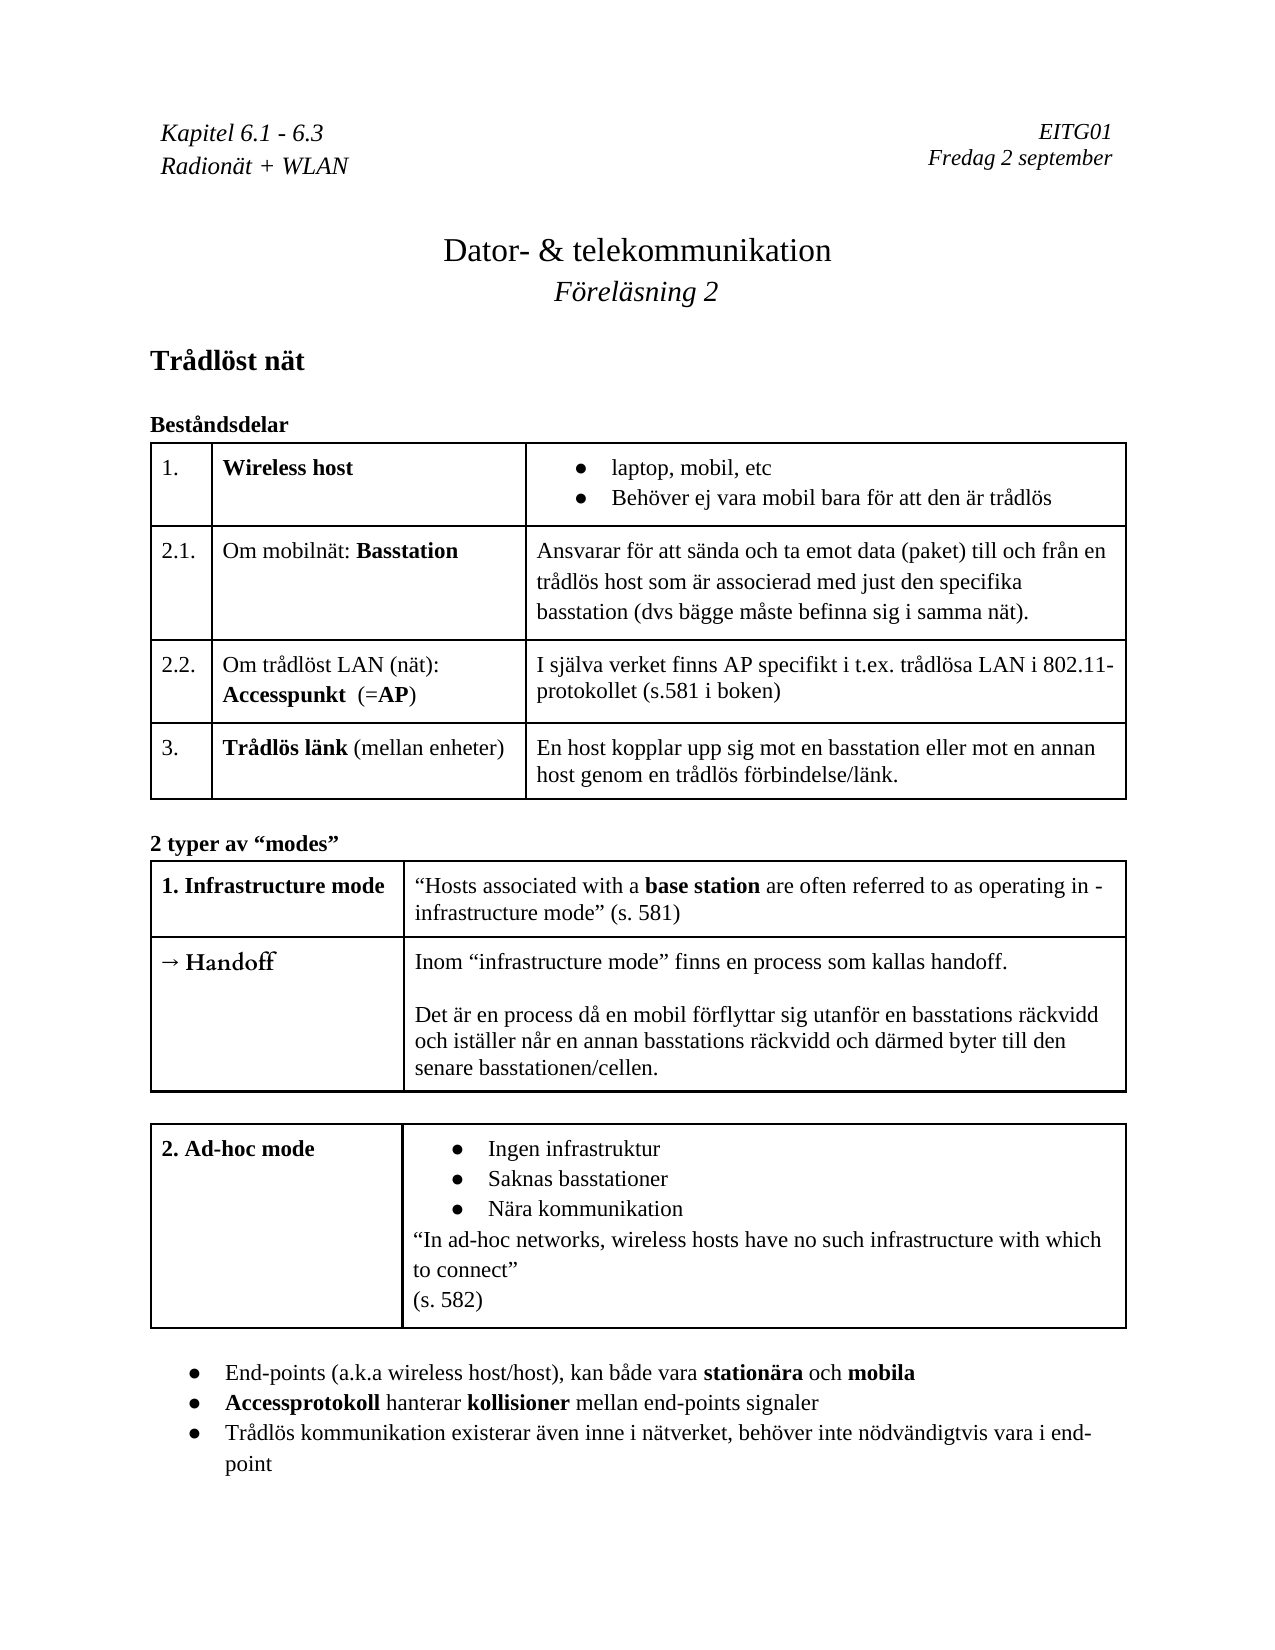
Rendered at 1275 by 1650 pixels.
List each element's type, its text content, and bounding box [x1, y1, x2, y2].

subtitle 2 typer av “modes” [150, 830, 1125, 856]
table_cell Inom “infrastructure mode” finns en process som kallas handoff. Det är en process då en mobil förflyttar sig utanför en basstations räckvidd och iställer når en annan basstations räckvidd och därmed byter till den senare basstationen/cellen. [405, 938, 1125, 1090]
table_cell → Handoff [152, 938, 403, 1090]
table_header 1. Infrastructure mode [152, 862, 403, 936]
table_cell 2.2. [152, 641, 211, 722]
table_header 2. Ad-hoc mode [152, 1125, 401, 1327]
list Accessprotokoll hanterar kollisioner mellan end-points signaler [187, 1389, 1125, 1416]
table_header Ingen infrastruktur Saknas basstationer Nära kommunikation “In ad-hoc networks, wireless hosts have no such infrastructure with which to connect” (s. 582) [404, 1125, 1125, 1327]
text Föreläsning 2 [150, 274, 1125, 307]
table_header laptop, mobil, etc Behöver ej vara mobil bara för att den är trådlös [527, 444, 1125, 525]
table_cell I själva verket finns AP specifikt i t.ex. trådlösa LAN i 802.11-protokollet (s.581 i boken) [527, 641, 1125, 722]
table_cell 2.1. [152, 527, 211, 638]
table_cell Ansvarar för att sända och ta emot data (paket) till och från en trådlös host som är associerad med just den specifika basstation (dvs bägge måste befinna sig i samma nät). [527, 527, 1125, 638]
table_cell Trådlös länk (mellan enheter) [213, 724, 525, 797]
table_cell Om mobilnät: Basstation [213, 527, 525, 638]
table_header “Hosts associated with a base station are often referred to as operating in ­infrastructure mode” (s. 581) [405, 862, 1125, 936]
subtitle Beståndsdelar [150, 411, 1125, 438]
text Dator- & telekommunikation [150, 230, 1125, 268]
subtitle Trådlöst nät [150, 343, 1125, 376]
table_cell 3. [152, 724, 211, 797]
table_header Wireless host [213, 444, 525, 525]
list Trådlös kommunikation existerar även inne i nätverket, behöver inte nödvändigtvis vara i end-point [187, 1419, 1125, 1476]
list End-points (a.k.a wireless host/host), kan både vara stationära och mobila [187, 1359, 1125, 1385]
table_cell Om trådlöst LAN (nät): Accesspunkt (=AP) [213, 641, 525, 722]
table_header 1. [152, 444, 211, 525]
table_cell En host kopplar upp sig mot en basstation eller mot en annan host genom en trådlös förbindelse/länk. [527, 724, 1125, 797]
